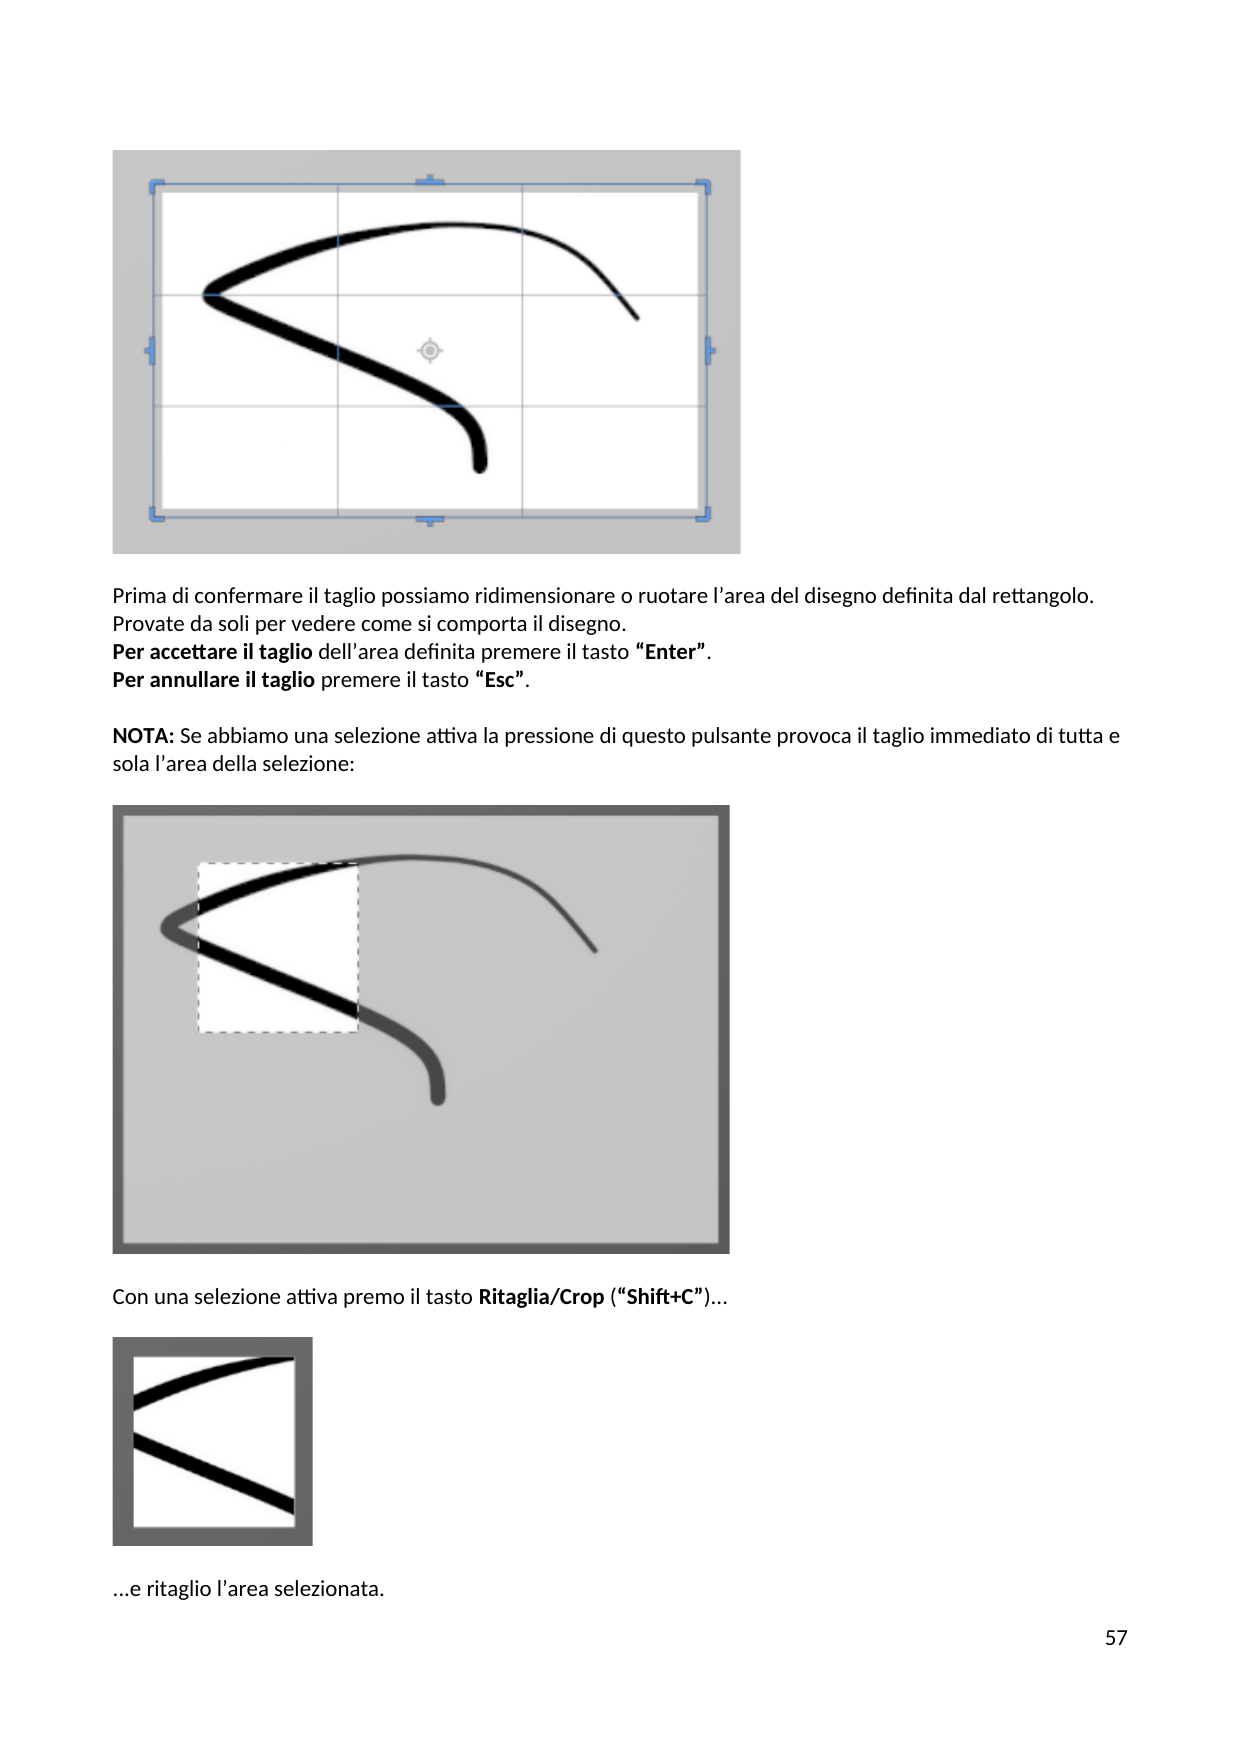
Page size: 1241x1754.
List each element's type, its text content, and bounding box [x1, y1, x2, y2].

text Per annullare il taglio premere il tasto “Esc”. [112, 665, 1128, 693]
picture [112, 805, 730, 1254]
text Provate da soli per vedere come si comporta il disegno. [112, 609, 1128, 637]
picture [112, 150, 741, 554]
text Per accettare il taglio dell’area definita premere il tasto “Enter”. [112, 637, 1128, 665]
text ...e ritaglio l’area selezionata. [112, 1574, 1128, 1602]
text Con una selezione attiva premo il tasto Ritaglia/Crop (“Shift+C”)... [112, 1282, 1128, 1310]
text NOTA: Se abbiamo una selezione attiva la pressione di questo pulsante provoca il taglio immediato di tutta e sola l’area della selezione: [112, 721, 1128, 777]
text Prima di confermare il taglio possiamo ridimensionare o ruotare l’area del disegno definita dal rettangolo. [112, 581, 1128, 609]
picture [112, 1337, 313, 1546]
